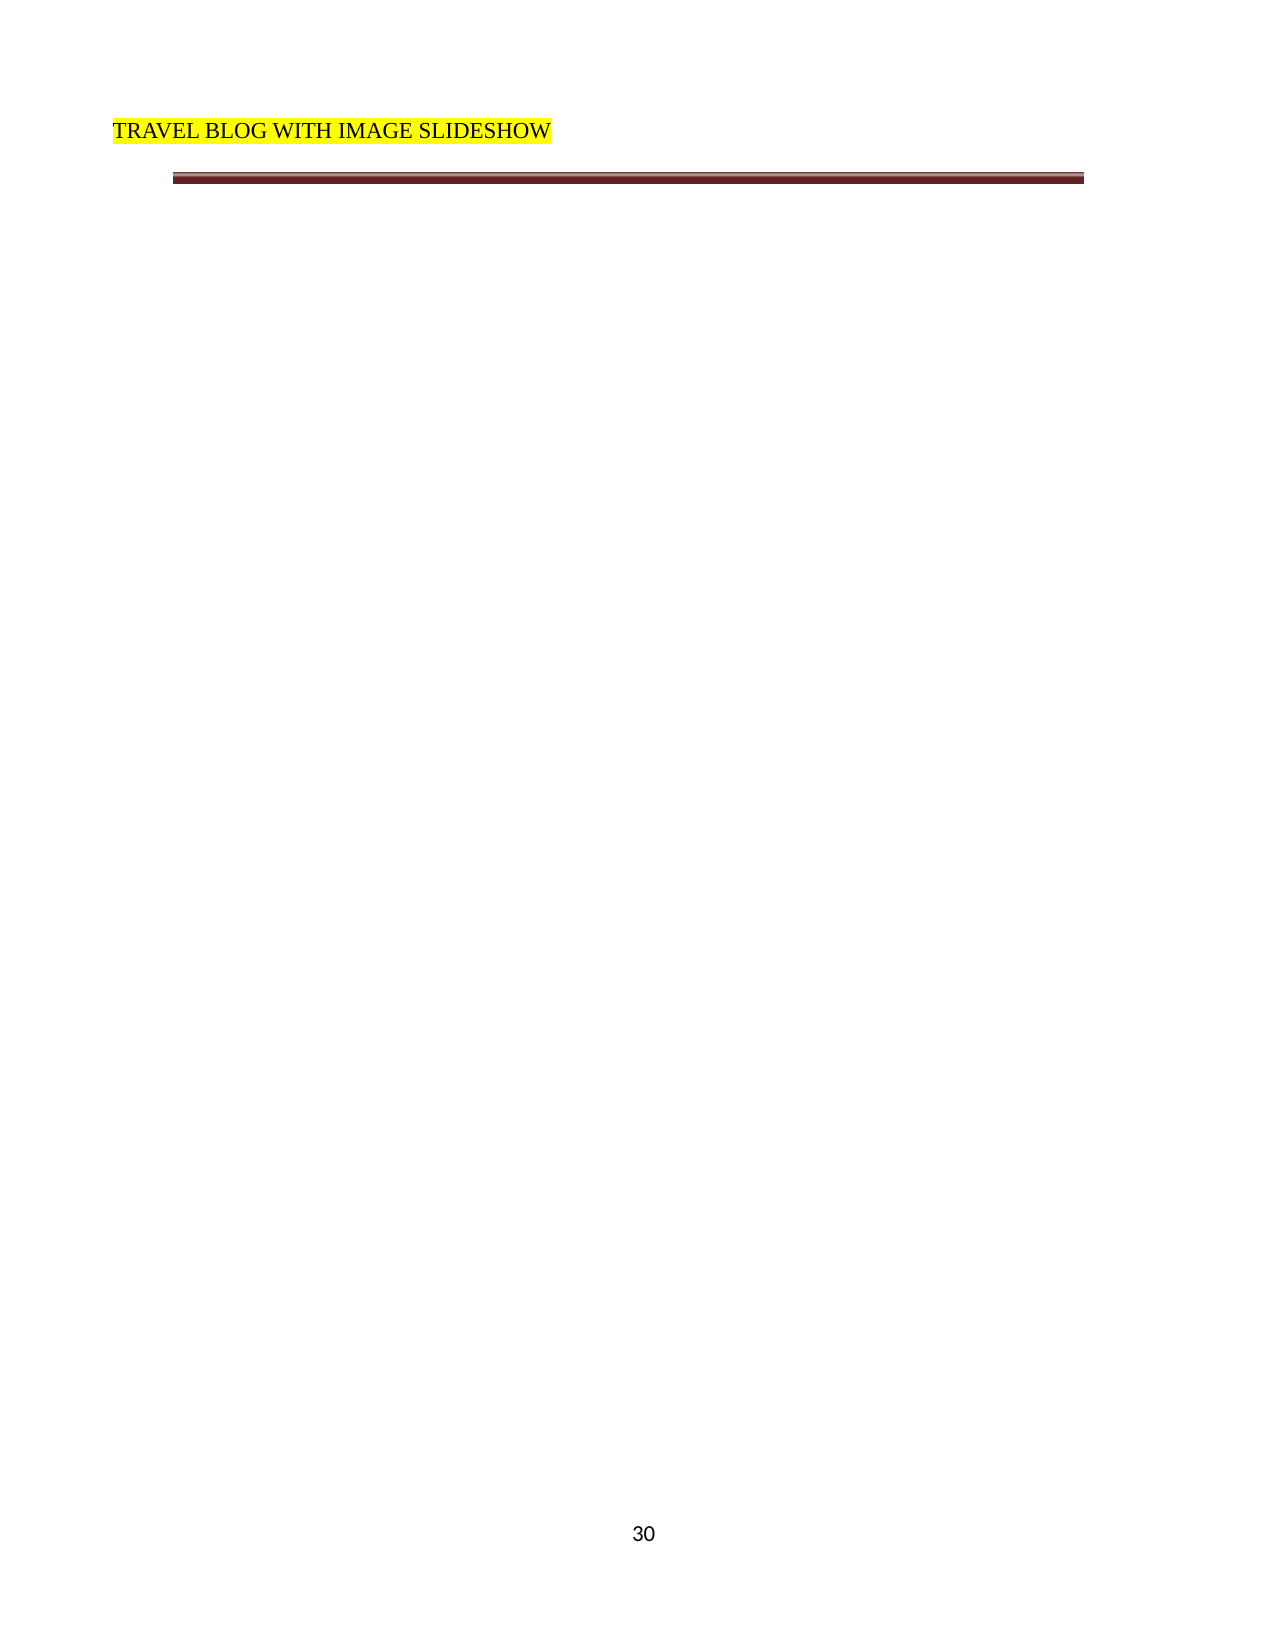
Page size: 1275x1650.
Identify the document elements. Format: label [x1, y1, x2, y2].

picture [173, 172, 1084, 184]
